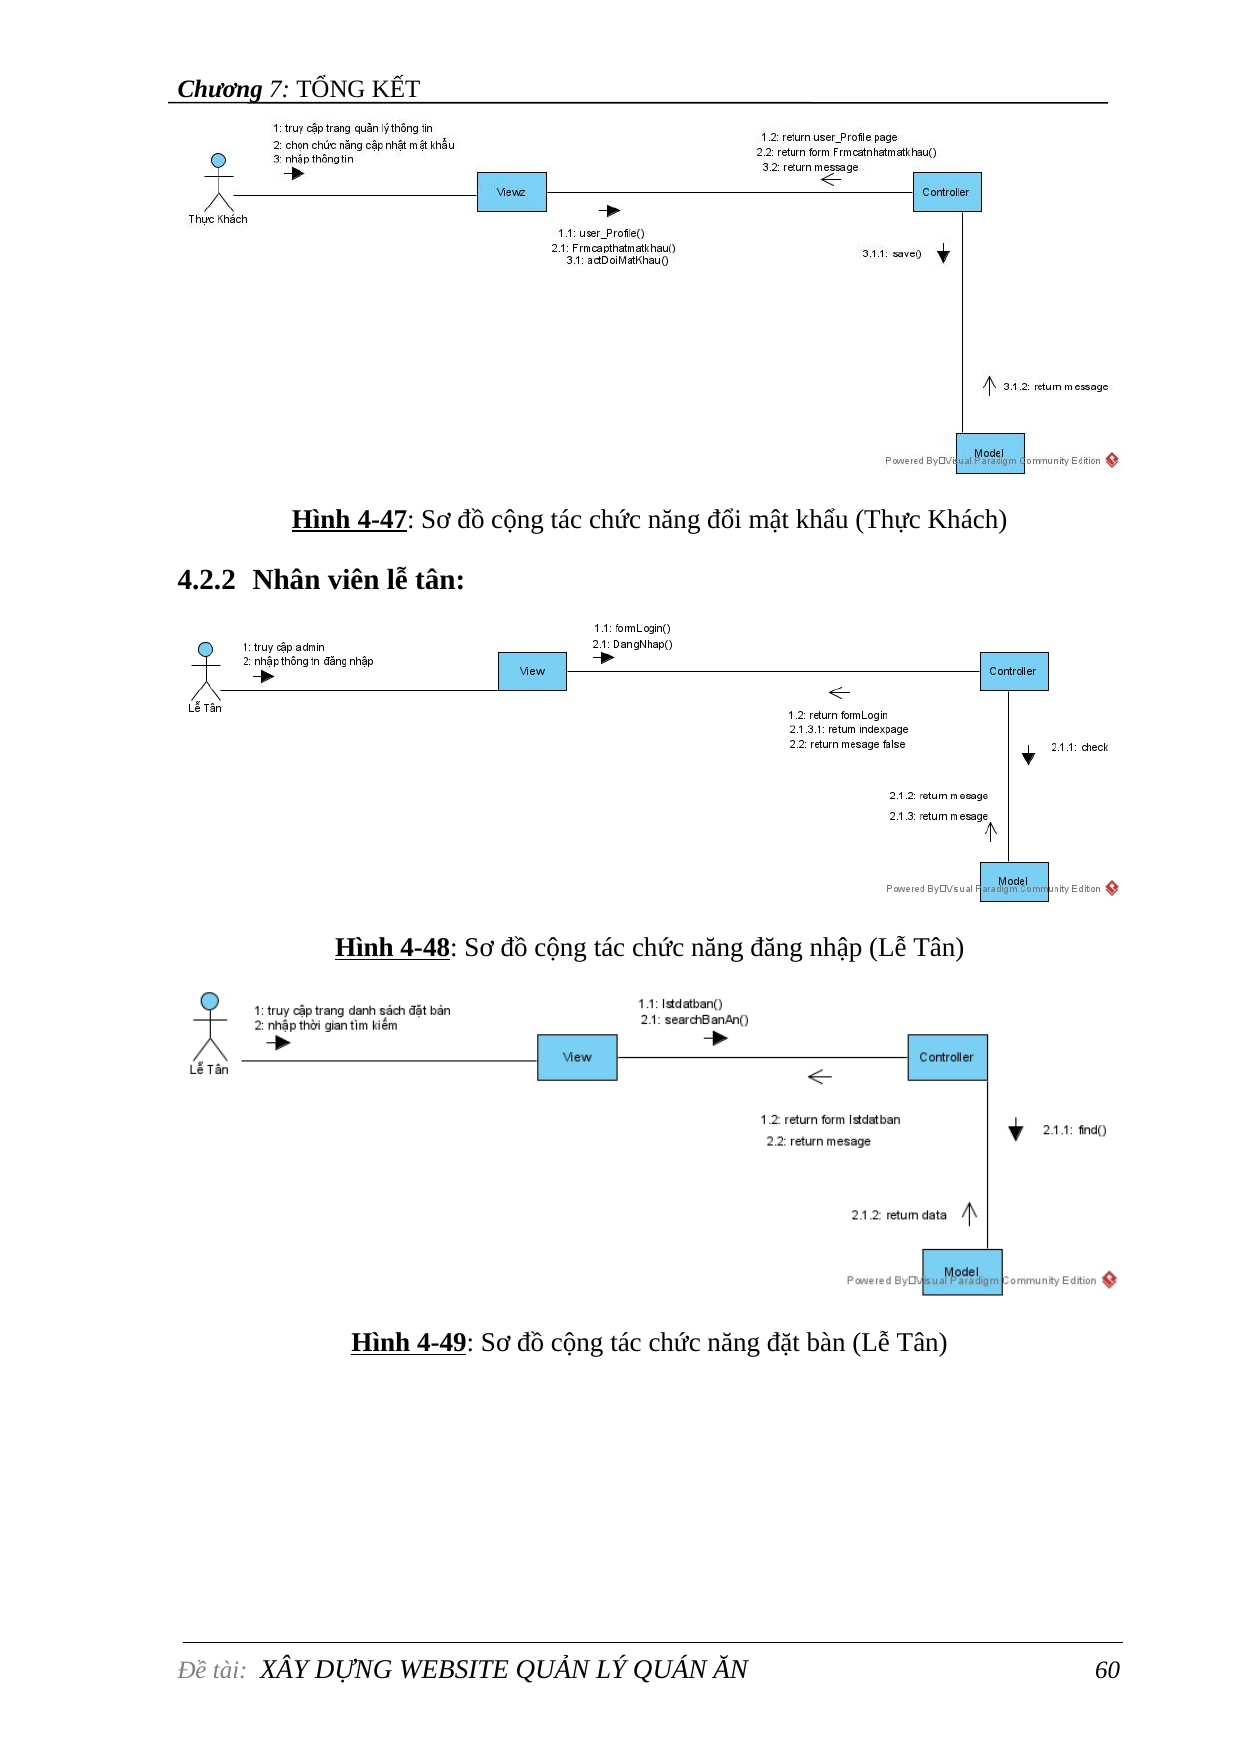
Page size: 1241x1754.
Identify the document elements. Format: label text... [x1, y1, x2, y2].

picture [177, 618, 1123, 904]
picture [177, 118, 1123, 476]
picture [177, 990, 1123, 1299]
subtitle Nhân viên lễ tân: [177, 562, 1122, 596]
